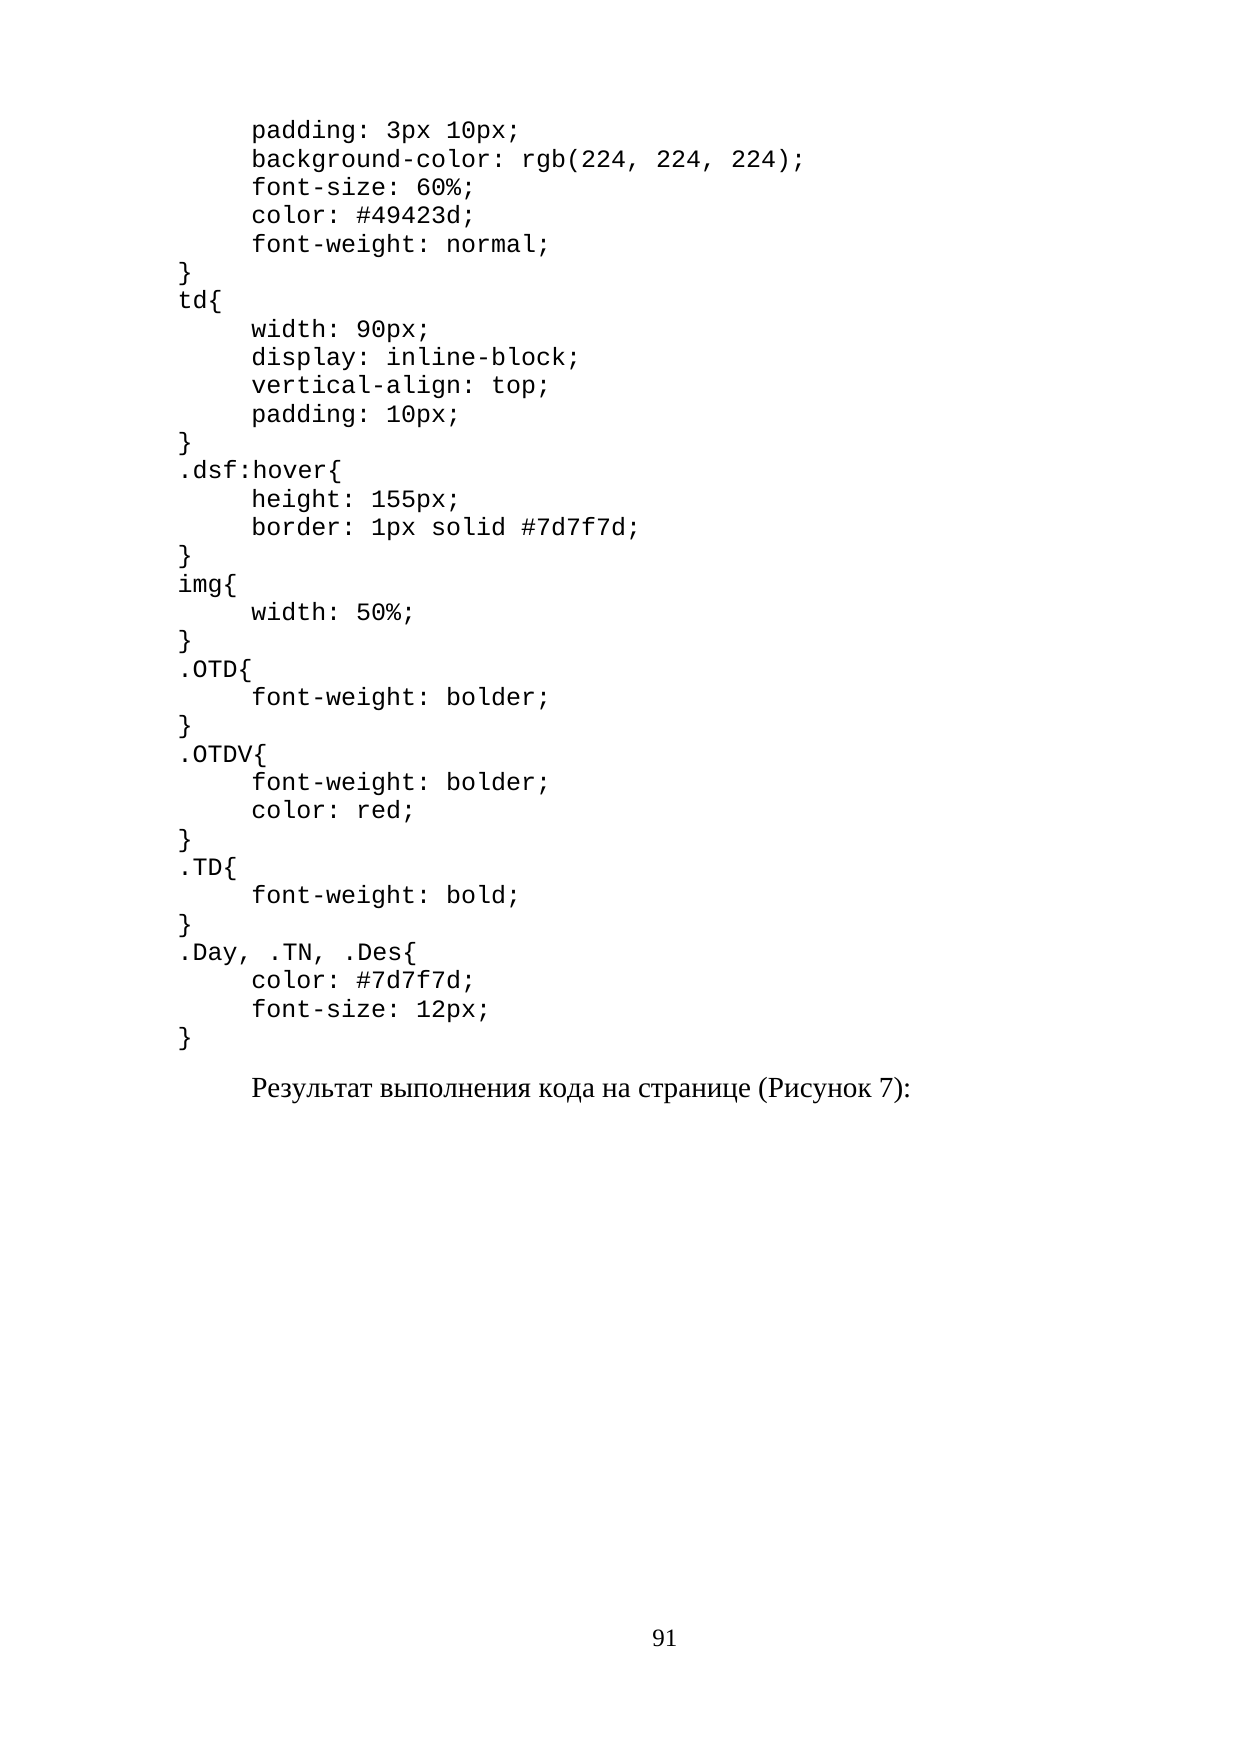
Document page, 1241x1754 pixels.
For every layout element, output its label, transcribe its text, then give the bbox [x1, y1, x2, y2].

text font-size: 60%; [177, 175, 1152, 203]
text color: red; [177, 798, 1152, 826]
text .OTDV{ [177, 741, 1152, 770]
text font-size: 12px; [177, 996, 1152, 1025]
text } [177, 543, 1152, 571]
text } [177, 430, 1152, 458]
text vertical-align: top; [177, 373, 1152, 401]
text background-color: rgb(224, 224, 224); [177, 146, 1152, 175]
text } [177, 1025, 1152, 1053]
text font-weight: bold; [177, 883, 1152, 911]
text color: #49423d; [177, 203, 1152, 231]
text padding: 3px 10px; [177, 118, 1152, 146]
text } [177, 260, 1152, 288]
text border: 1px solid #7d7f7d; [177, 515, 1152, 543]
text padding: 10px; [177, 401, 1152, 430]
text width: 50%; [177, 600, 1152, 628]
text height: 155px; [177, 486, 1152, 515]
text } [177, 628, 1152, 656]
text width: 90px; [177, 316, 1152, 345]
text display: inline-block; [177, 345, 1152, 373]
text .OTD{ [177, 656, 1152, 685]
text } [177, 713, 1152, 741]
text .TD{ [177, 855, 1152, 883]
text } [177, 911, 1152, 940]
text font-weight: normal; [177, 231, 1152, 260]
text font-weight: bolder; [177, 770, 1152, 798]
text img{ [177, 571, 1152, 600]
text .Day, .TN, .Des{ [177, 940, 1152, 968]
text color: #7d7f7d; [177, 968, 1152, 996]
text td{ [177, 288, 1152, 316]
text .dsf:hover{ [177, 458, 1152, 486]
text } [177, 826, 1152, 855]
text Результат выполнения кода на странице (Рисунок 7): [177, 1070, 1152, 1103]
text font-weight: bolder; [177, 685, 1152, 713]
